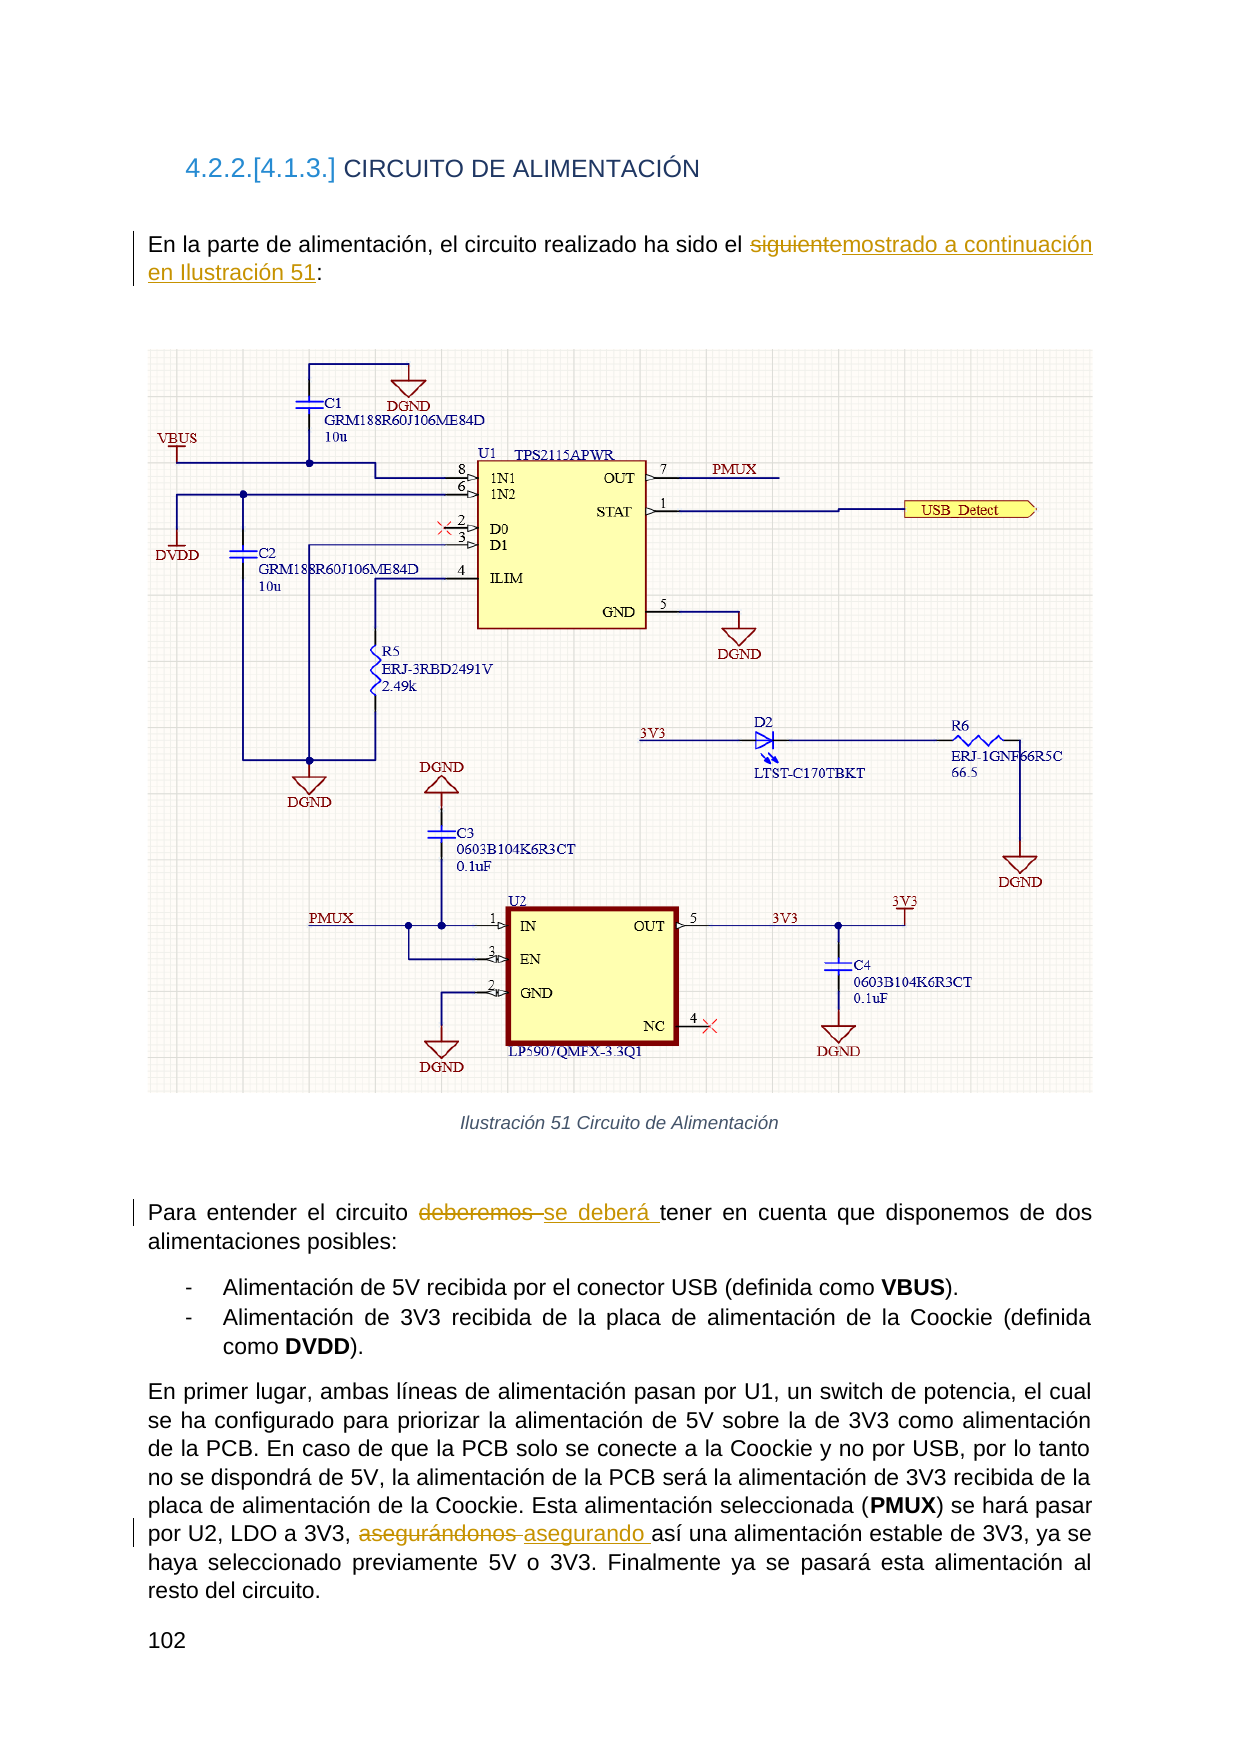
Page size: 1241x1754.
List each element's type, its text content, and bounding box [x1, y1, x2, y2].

subtitle CIRCUITO DE ALIMENTACIÓN [185, 152, 1092, 183]
text En primer lugar, ambas líneas de alimentación pasan por U1, un switch de potencia, el cual se ha configurado para priorizar la alimentación de 5V sobre la de 3V3 como alimentación de la PCB. En caso de que la PCB solo se conecte a la Coockie y no por USB, por lo tanto no se dispondrá de 5V, la alimentación de la PCB será la alimentación de 3V3 recibida de la placa de alimentación de la Coockie. Esta alimentación seleccionada (PMUX) se hará pasar por U2, LDO a 3V3, así una alimentación estable de 3V3, ya se haya seleccionado previamente 5V o 3V3. Finalmente ya se pasará esta alimentación al resto del circuito. [148, 1378, 1092, 1603]
list Alimentación de 5V recibida por el conector USB (definida como VBUS). [185, 1273, 1092, 1301]
picture [147, 349, 1093, 1093]
text Para entender el circuito tener en cuenta que disponemos de dos alimentaciones posibles: [148, 1199, 1092, 1254]
text En la parte de alimentación, el circuito realizado ha sido el : [148, 231, 1092, 286]
list Alimentación de 3V3 recibida de la placa de alimentación de la Coockie (definida como DVDD). [185, 1303, 1092, 1359]
